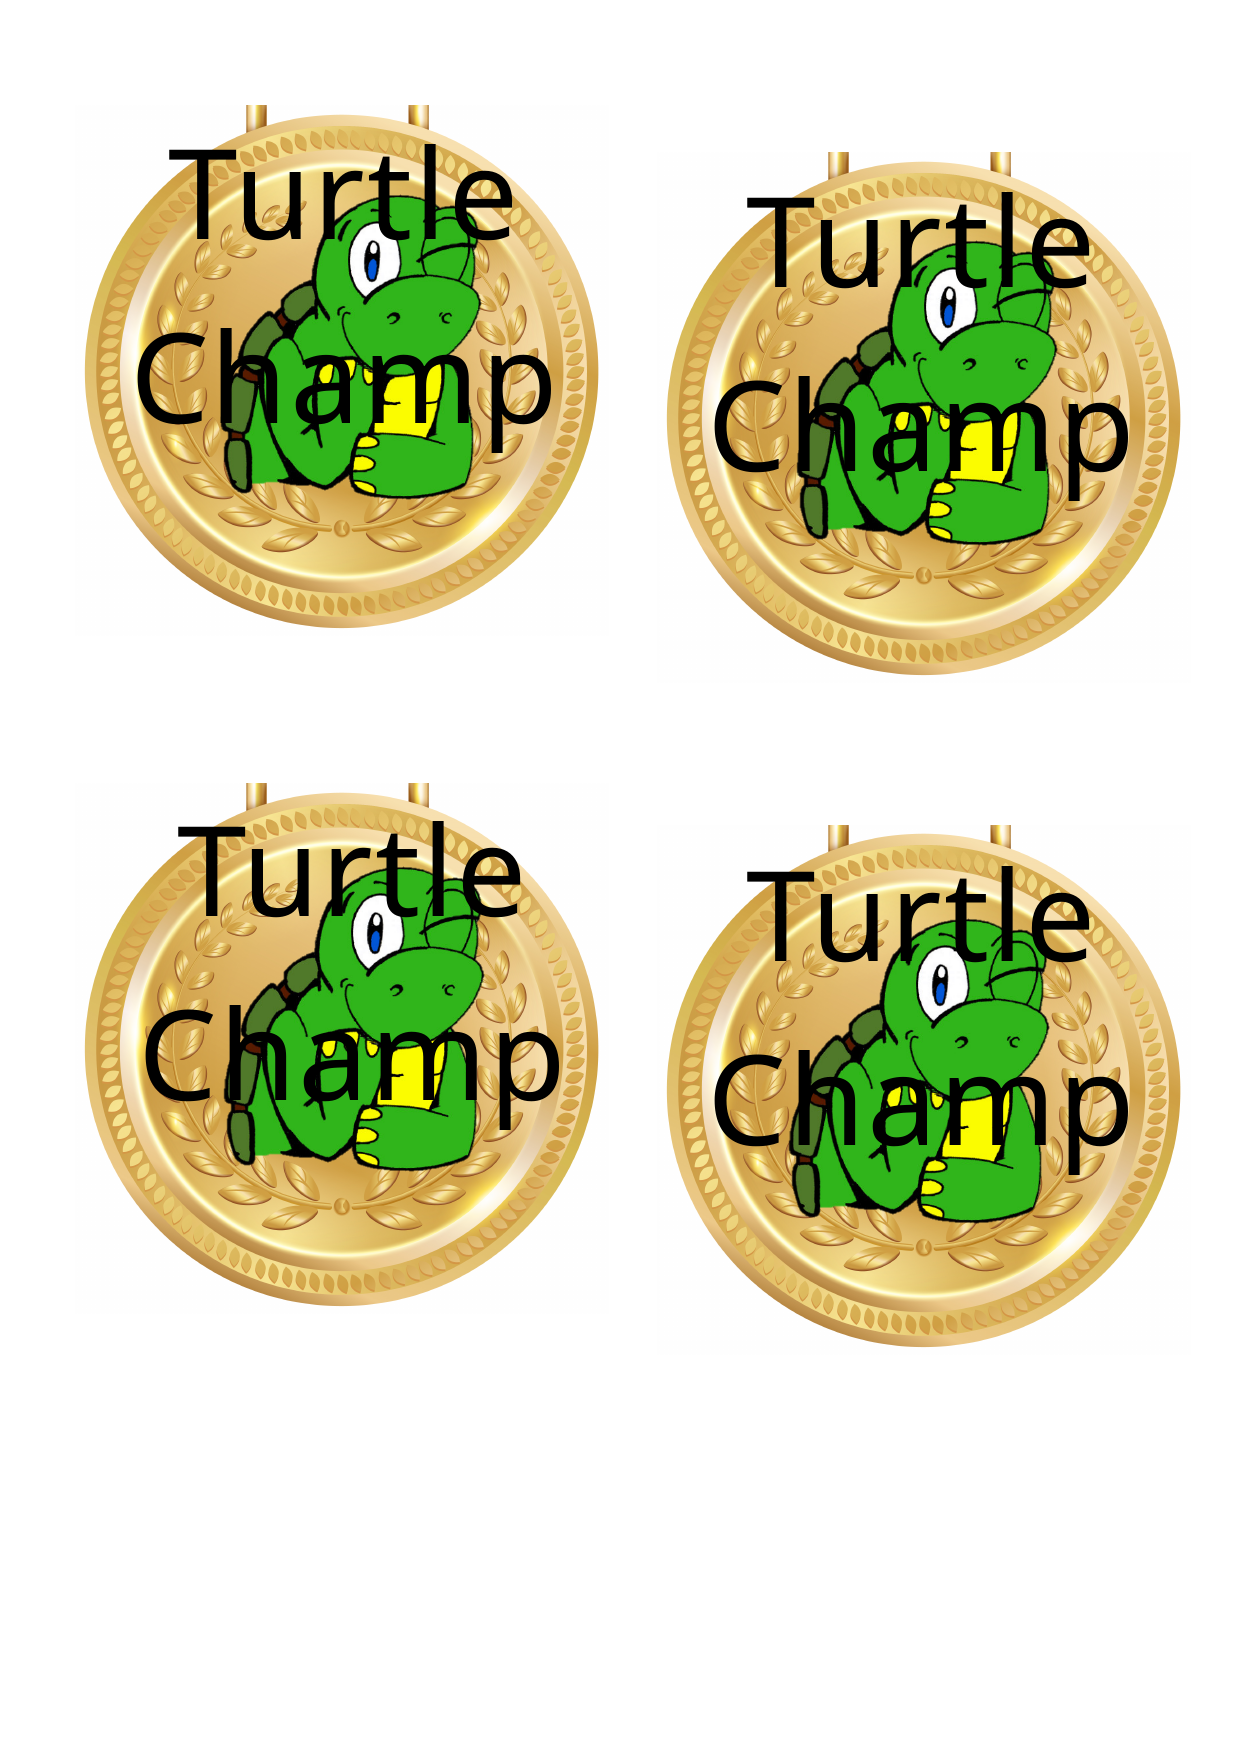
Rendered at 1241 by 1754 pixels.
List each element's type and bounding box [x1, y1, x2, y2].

picture [657, 825, 1191, 1355]
picture [657, 152, 1191, 683]
picture [75, 105, 609, 636]
picture [75, 783, 609, 1314]
